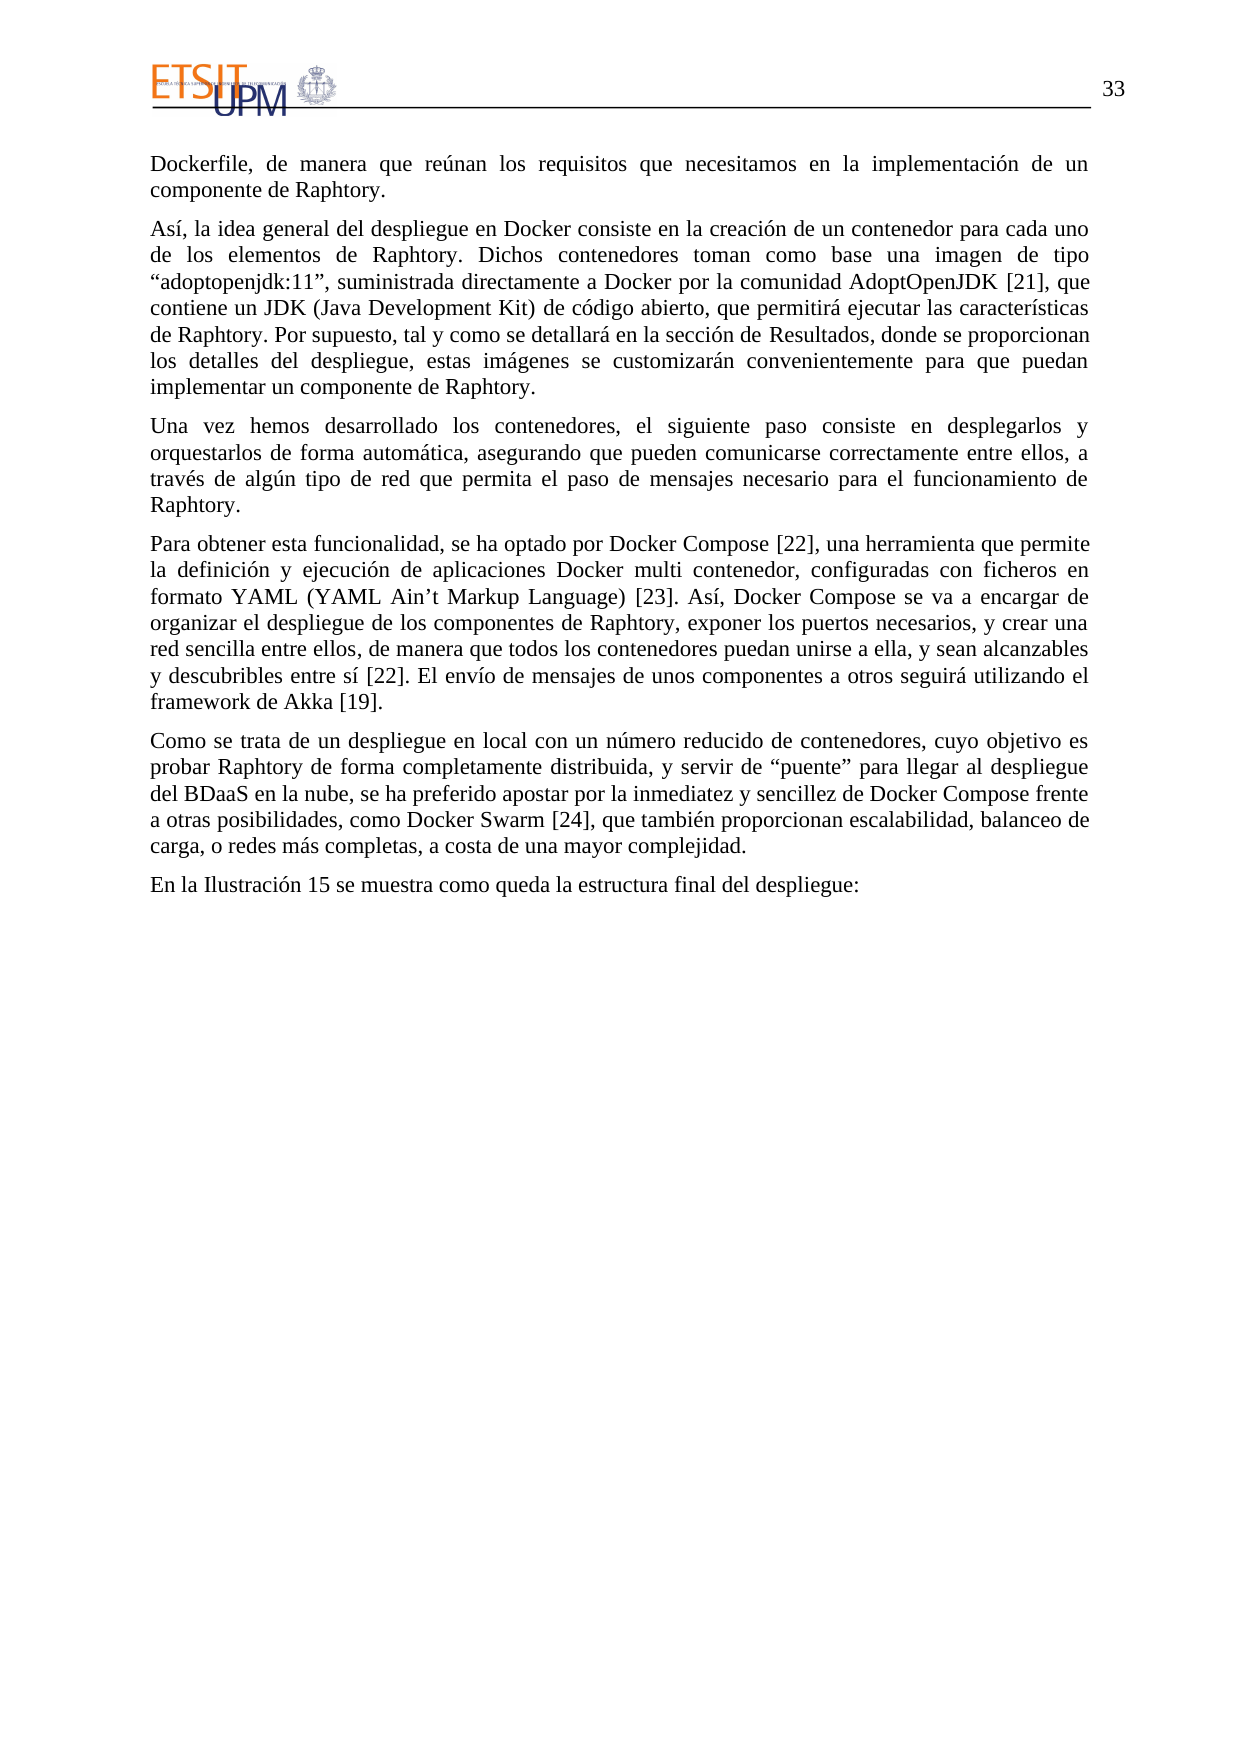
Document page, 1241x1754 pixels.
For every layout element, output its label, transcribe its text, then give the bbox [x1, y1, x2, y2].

text Una vez hemos desarrollado los contenedores, el siguiente paso consiste en desplegarlos y orquestarlos de forma automática, asegurando que pueden comunicarse correctamente entre ellos, a través de algún tipo de red que permita el paso de mensajes necesario para el funcionamiento de Raphtory. [150, 412, 1090, 518]
text En la Ilustración 14 se muestra como queda la estructura final del despliegue: [150, 871, 1090, 898]
picture [151, 63, 338, 117]
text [150, 150, 1090, 203]
text Para obtener esta funcionalidad, se ha optado por Docker Compose , una herramienta que permite la definición y ejecución de aplicaciones Docker multi contenedor, configuradas con ficheros en formato YAML (YAML Ain’t Markup Language) . Así, Docker Compose se va a encargar de organizar el despliegue de los componentes de Raphtory, exponer los puertos necesarios, y crear una red sencilla entre ellos, de manera que todos los contenedores puedan unirse a ella, y sean alcanzables y descubribles entre sí . El envío de mensajes de unos componentes a otros seguirá utilizando el framework de Akka . [150, 530, 1090, 714]
text Como se trata de un despliegue en local con un número reducido de contenedores, cuyo objetivo es probar Raphtory de forma completamente distribuida, y servir de “puente” para llegar al despliegue del BDaaS en la nube, se ha preferido apostar por la inmediatez y sencillez de Docker Compose frente a otras posibilidades, como Docker Swarm , que también proporcionan escalabilidad, balanceo de carga, o redes más completas, a costa de una mayor complejidad. [150, 727, 1090, 859]
text Así, la idea general del despliegue en Docker consiste en la creación de un contenedor para cada uno de los elementos de Raphtory. Dichos contenedores toman como base una imagen de tipo “adoptopenjdk:11”, suministrada directamente a Docker por la comunidad AdoptOpenJDK , que contiene un JDK (Java Development Kit) de código abierto, que permitirá ejecutar las características de Raphtory. Por supuesto, tal y como se detallará en la sección de Resultados, donde se proporcionan los detalles del despliegue, estas imágenes se customizarán convenientemente para que puedan implementar un componente de Raphtory. [150, 215, 1090, 400]
